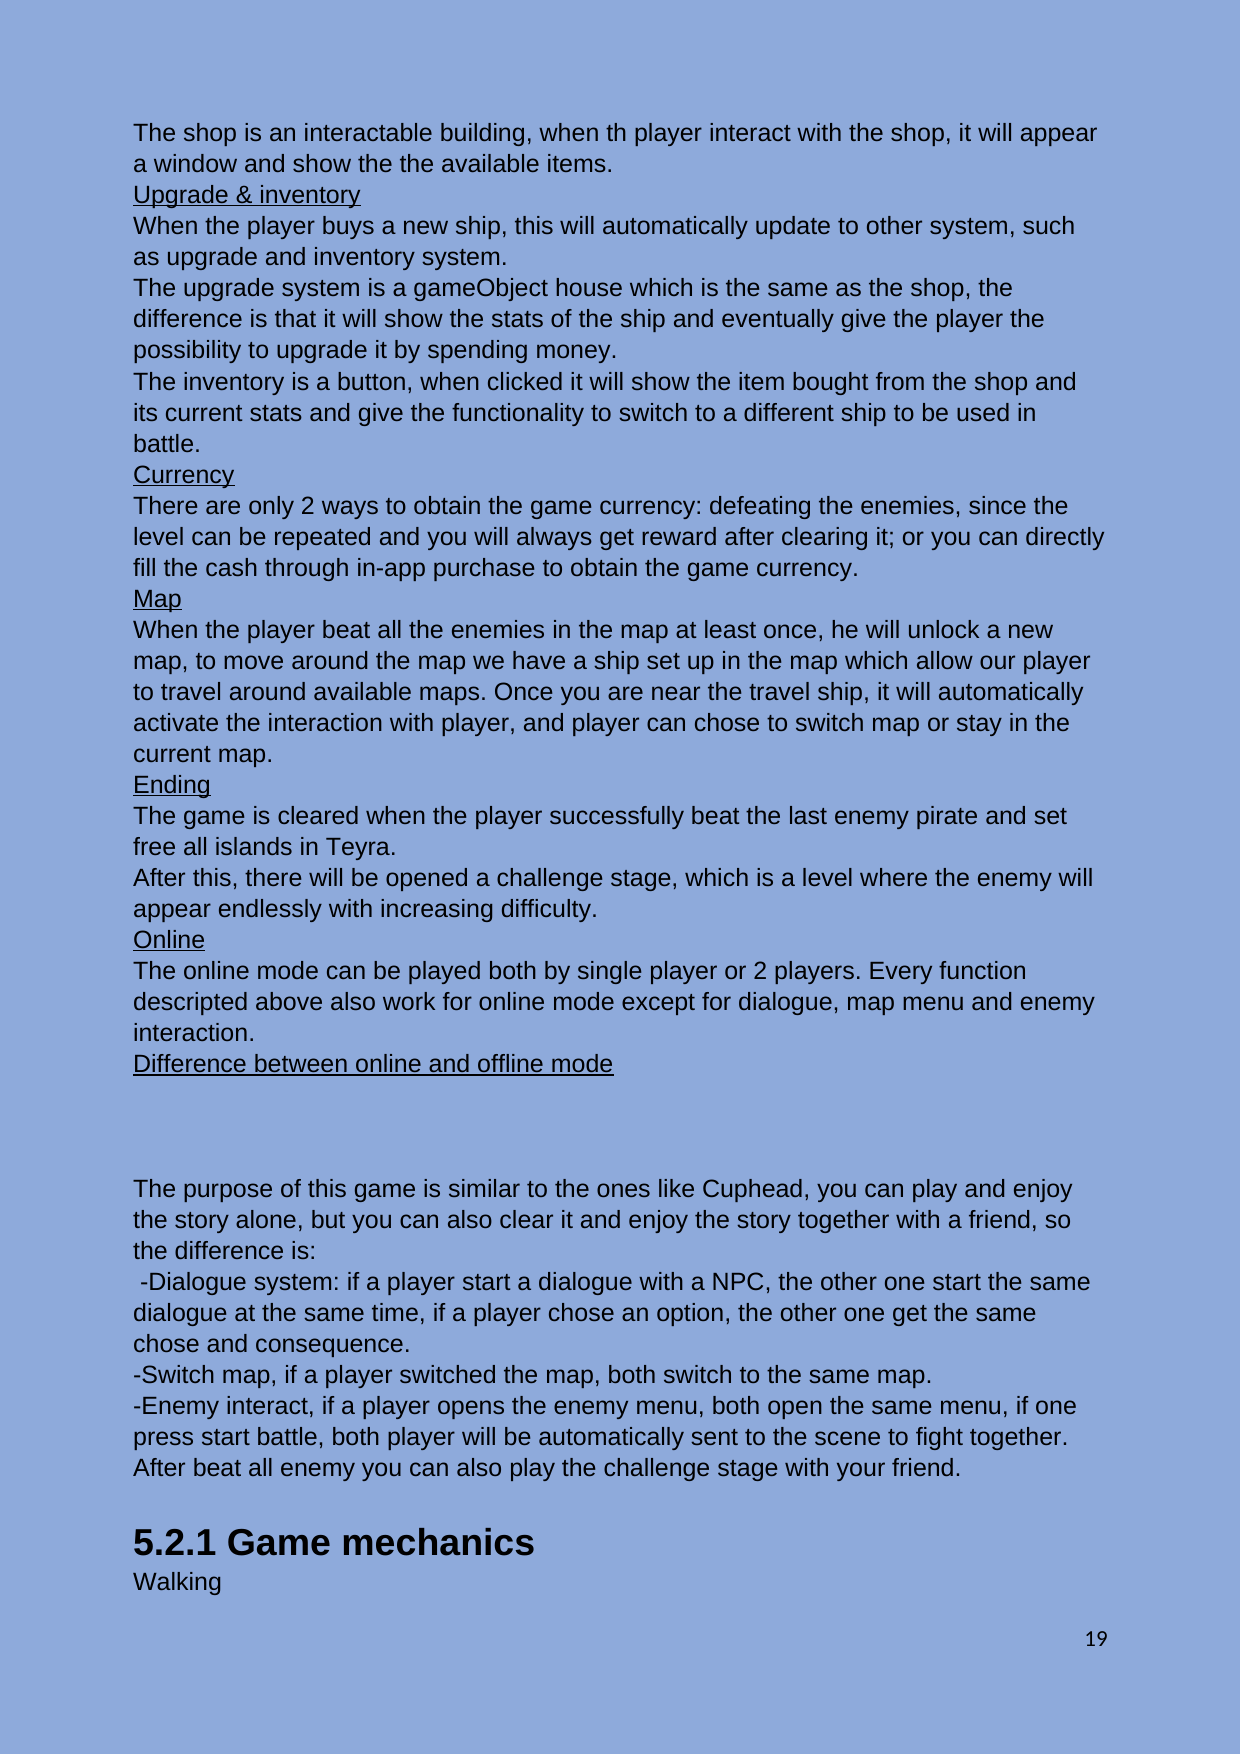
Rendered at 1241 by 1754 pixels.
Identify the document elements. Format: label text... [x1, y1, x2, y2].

text Upgrade & inventory [133, 180, 1107, 209]
text Currency [133, 459, 1107, 488]
text Ending [133, 770, 1107, 799]
text Walking [133, 1567, 1107, 1595]
text The purpose of this game is similar to the ones like Cuphead, you can play and enjoy the story alone, but you can also clear it and enjoy the story together with a friend, so the difference is: [133, 1173, 1107, 1264]
text -Enemy interact, if a player opens the enemy menu, both open the same menu, if one press start battle, both player will be automatically sent to the scene to fight together. [133, 1391, 1107, 1451]
text After beat all enemy you can also play the challenge stage with your friend. [133, 1453, 1107, 1482]
text When the player buys a new ship, this will automatically update to other system, such as upgrade and inventory system. [133, 211, 1107, 271]
text After this, there will be opened a challenge stage, which is a level where the enemy will appear endlessly with increasing difficulty. [133, 863, 1107, 923]
text The online mode can be played both by single player or 2 players. Every function descripted above also work for online mode except for dialogue, map menu and enemy interaction. [133, 956, 1107, 1047]
text The game is cleared when the player successfully beat the last enemy pirate and set free all islands in Teyra. [133, 801, 1107, 861]
text Map [133, 584, 1107, 612]
text When the player beat all the enemies in the map at least once, he will unlock a new map, to move around the map we have a ship set up in the map which allow our player to travel around available maps. Once you are near the travel ship, it will automatically activate the interaction with player, and player can chose to switch map or stay in the current map. [133, 615, 1107, 768]
text The inventory is a button, when clicked it will show the item bought from the shop and its current stats and give the functionality to switch to a different ship to be used in battle. [133, 366, 1107, 457]
text 5.2.1 Game mechanics [133, 1520, 1107, 1563]
text -Switch map, if a player switched the map, both switch to the same map. [133, 1360, 1107, 1388]
text -Dialogue system: if a player start a dialogue with a NPC, the other one start the same dialogue at the same time, if a player chose an option, the other one get the same chose and consequence. [133, 1267, 1107, 1357]
text The upgrade system is a gameObject house which is the same as the shop, the difference is that it will show the stats of the ship and eventually give the player the possibility to upgrade it by spending money. [133, 273, 1107, 364]
text The shop is an interactable building, when th player interact with the shop, it will appear a window and show the the available items. [133, 118, 1107, 178]
text There are only 2 ways to obtain the game currency: defeating the enemies, since the level can be repeated and you will always get reward after clearing it; or you can directly fill the cash through in-app purchase to obtain the game currency. [133, 491, 1107, 581]
text Online [133, 925, 1107, 954]
text Difference between online and offline mode [133, 1049, 1107, 1078]
